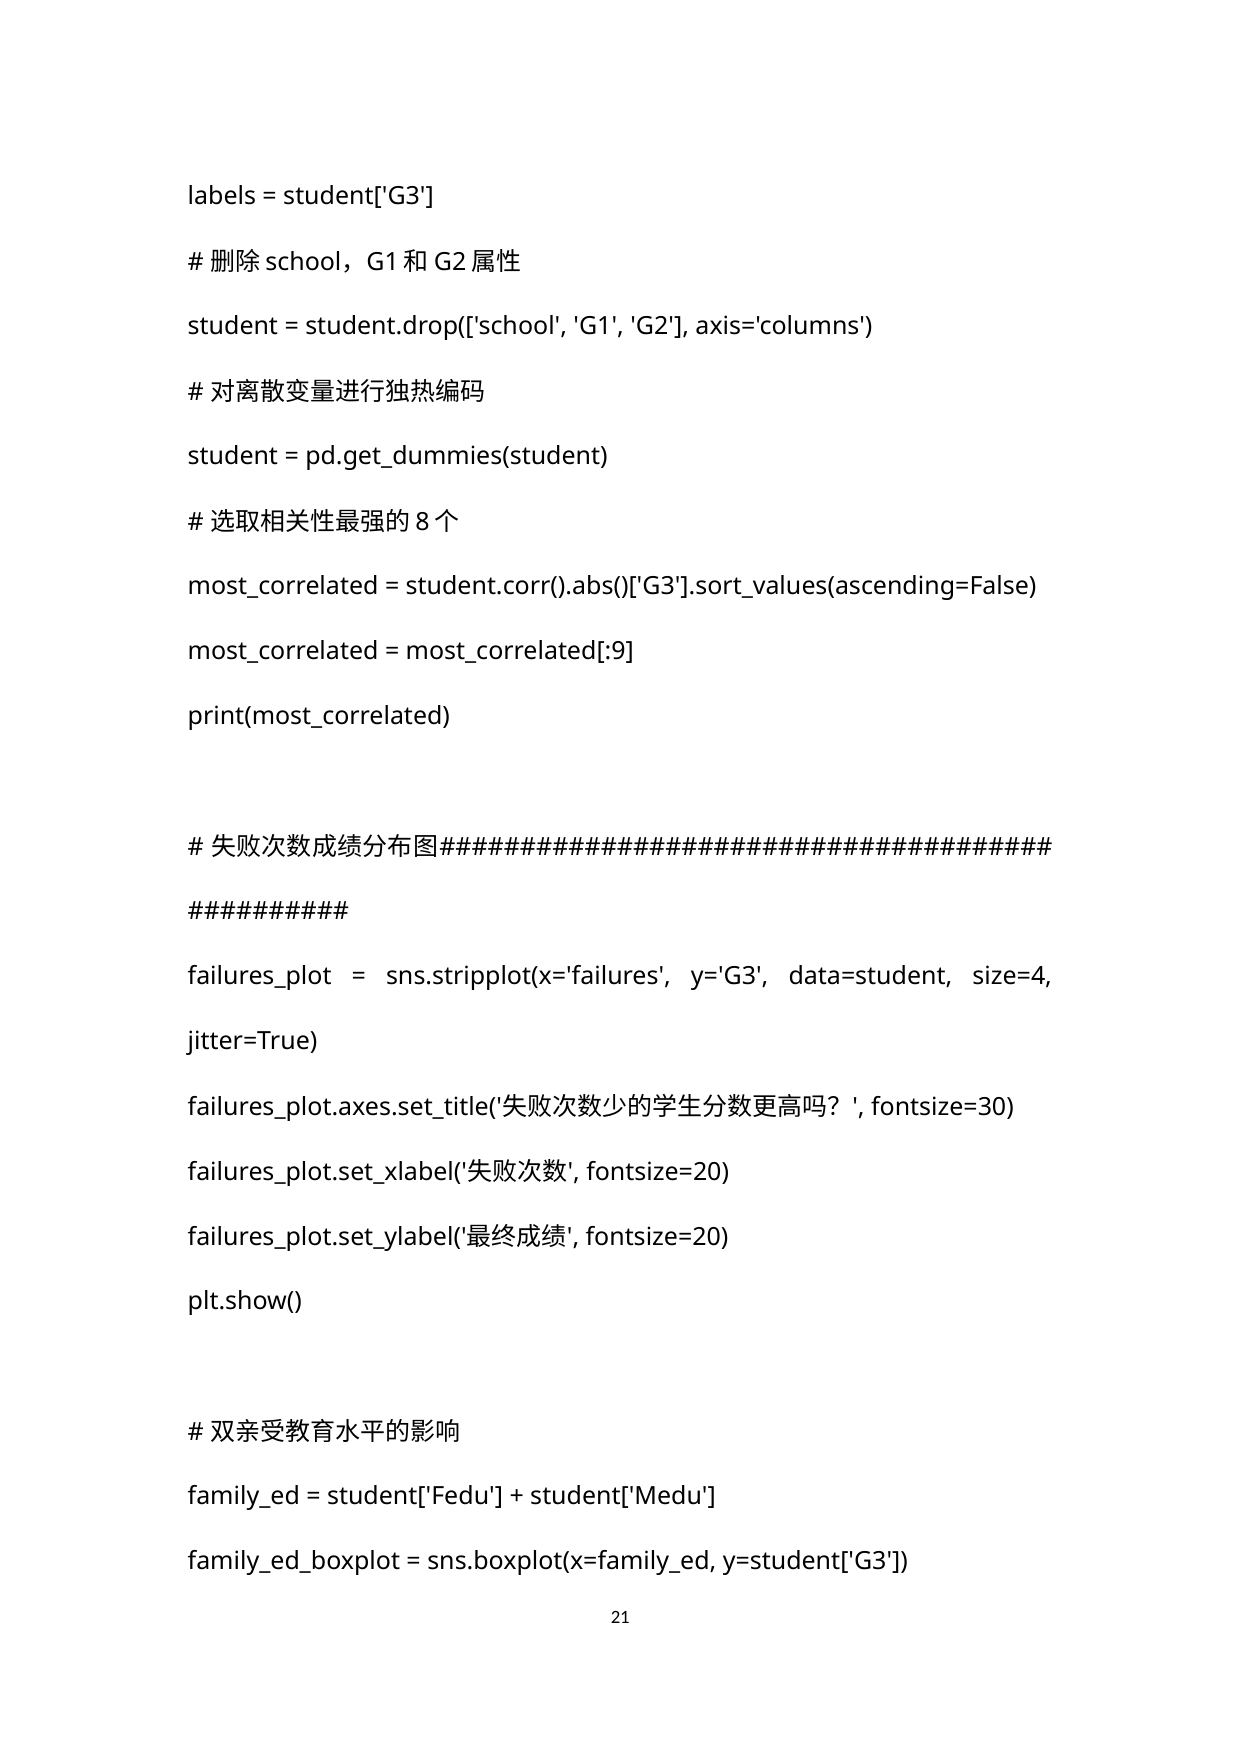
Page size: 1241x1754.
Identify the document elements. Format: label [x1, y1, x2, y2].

text [187, 162, 1053, 1592]
